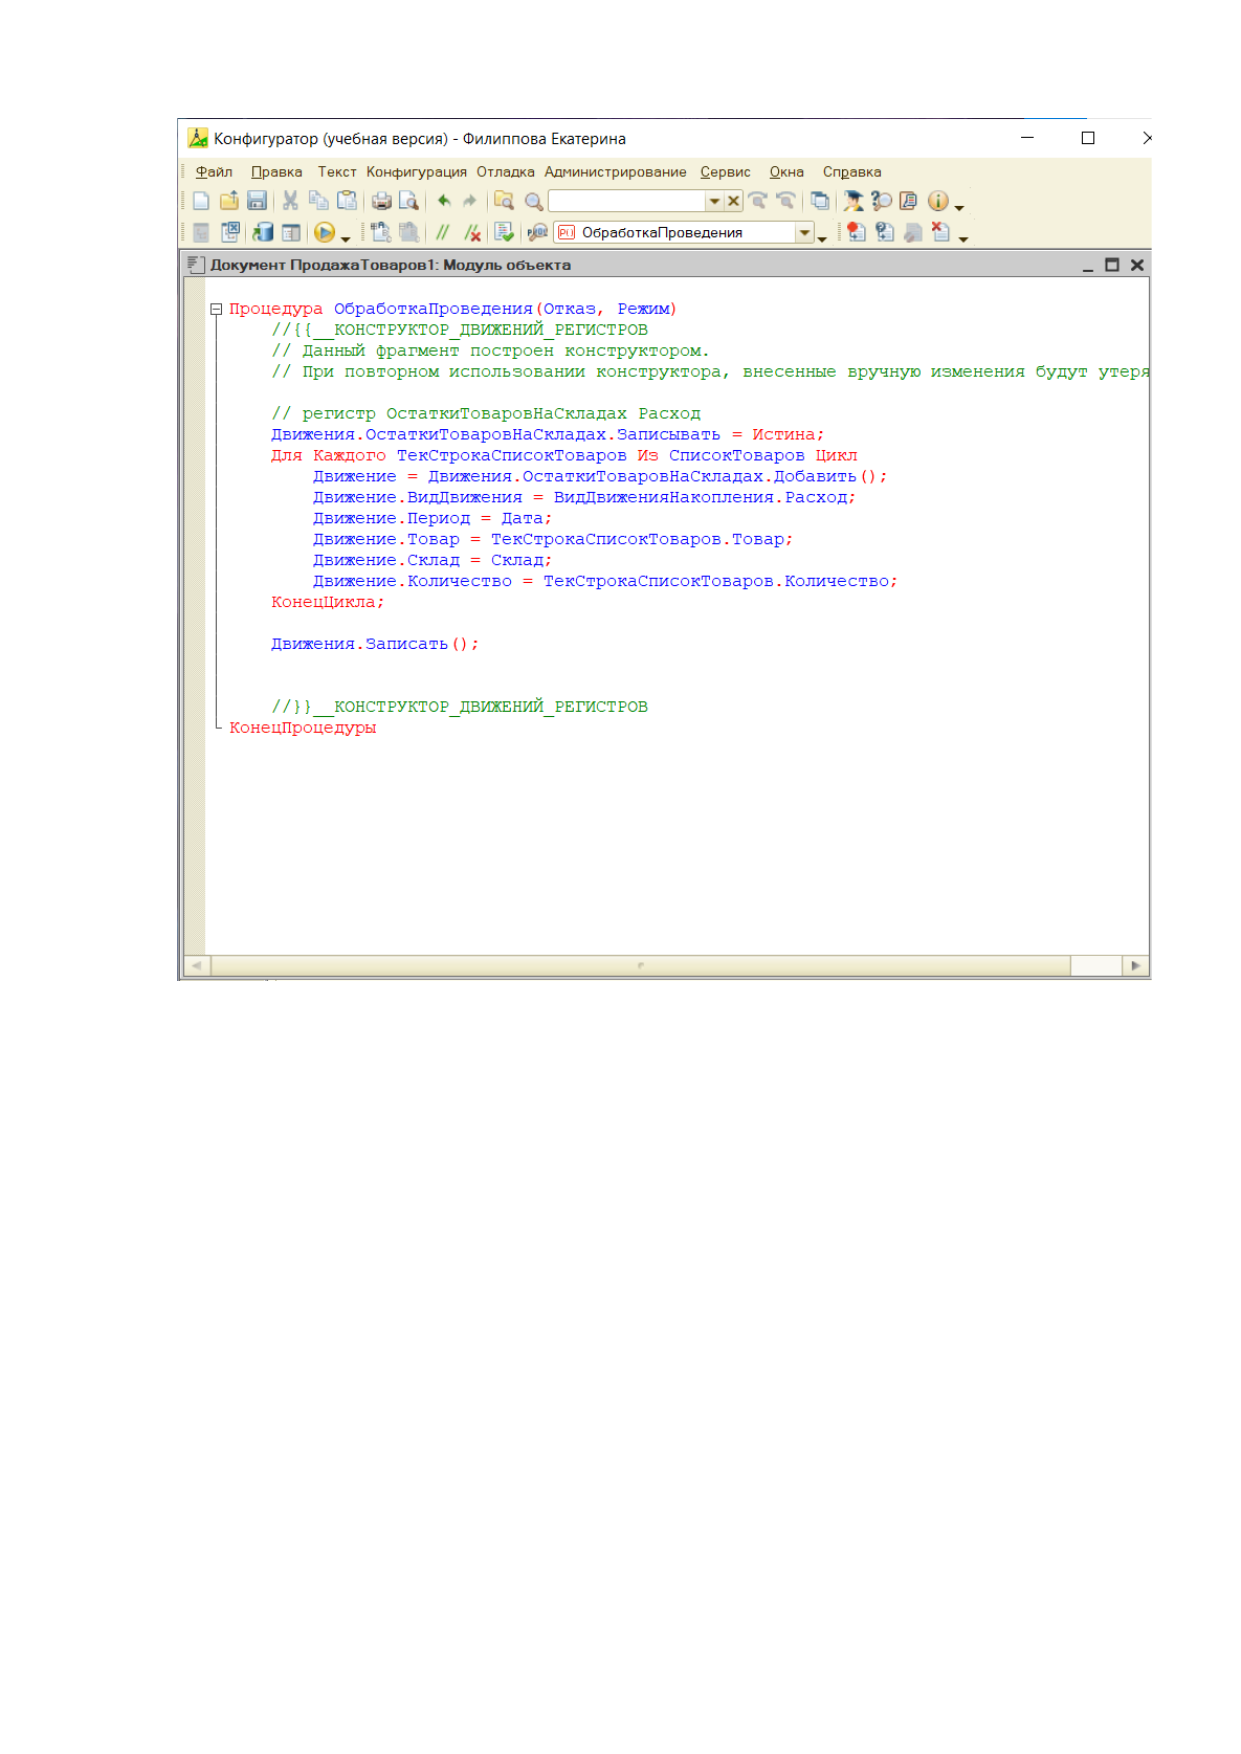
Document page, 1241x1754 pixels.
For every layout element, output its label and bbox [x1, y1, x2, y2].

picture [177, 118, 1152, 981]
